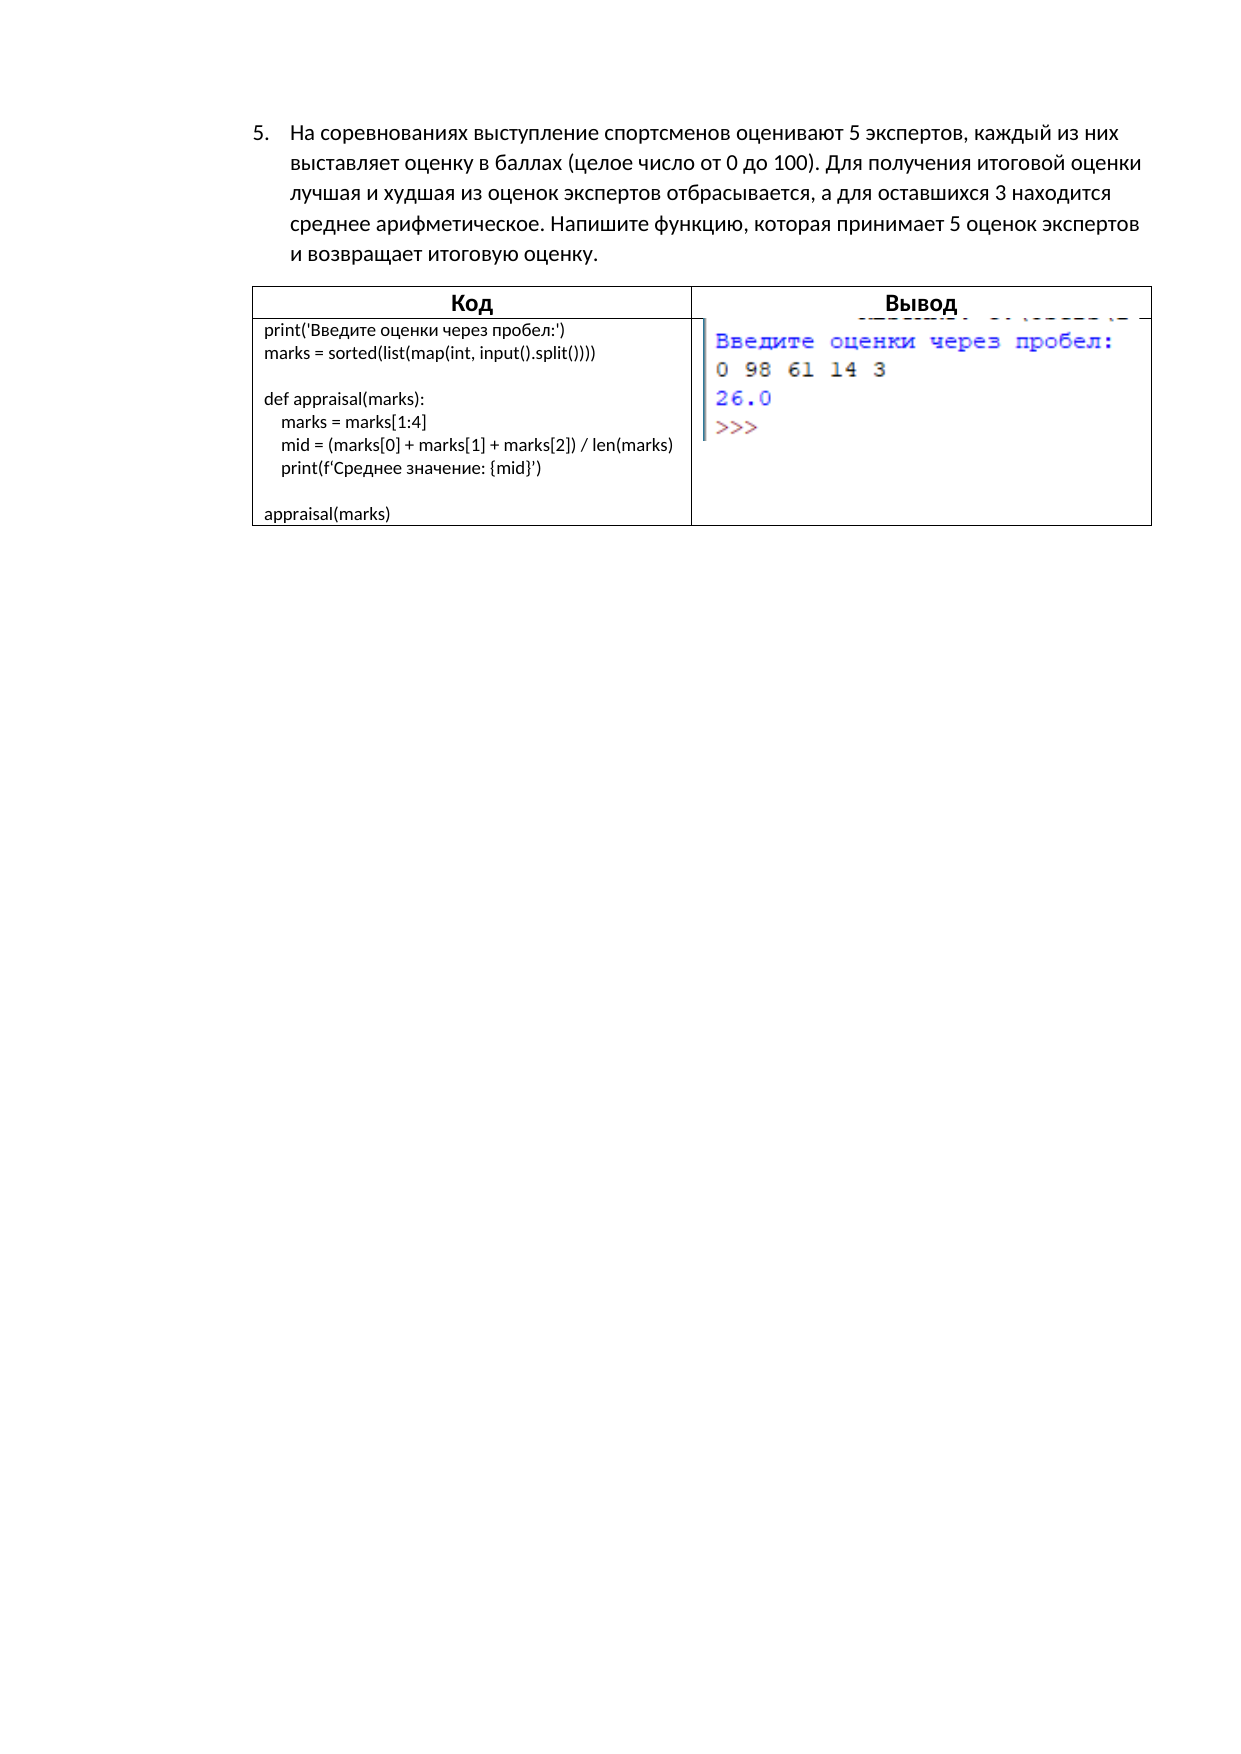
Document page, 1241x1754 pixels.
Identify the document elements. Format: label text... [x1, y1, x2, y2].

list На соревнованиях выступление спортсменов оценивают 5 экспертов, каждый из них выставляет оценку в баллах (целое число от 0 до 100). Для получения итоговой оценки лучшая и худшая из оценок экспертов отбрасывается, а для оставшихся 3 находится среднее арифметическое. Напишите функцию, которая принимает 5 оценок экспертов и возвращает итоговую оценку. [252, 118, 1152, 267]
table_header Код [253, 287, 691, 317]
table_header Вывод [692, 287, 1151, 317]
table_cell [692, 319, 1151, 525]
picture [703, 318, 1140, 441]
table_cell print('Введите оценки через пробел:') marks = sorted(list(map(int, input().split()))) def appraisal(marks): marks = marks[1:4] mid = (marks[0] + marks[1] + marks[2]) / len(marks) print(f‘Среднее значение: {mid}’) appraisal(marks) [253, 319, 691, 525]
